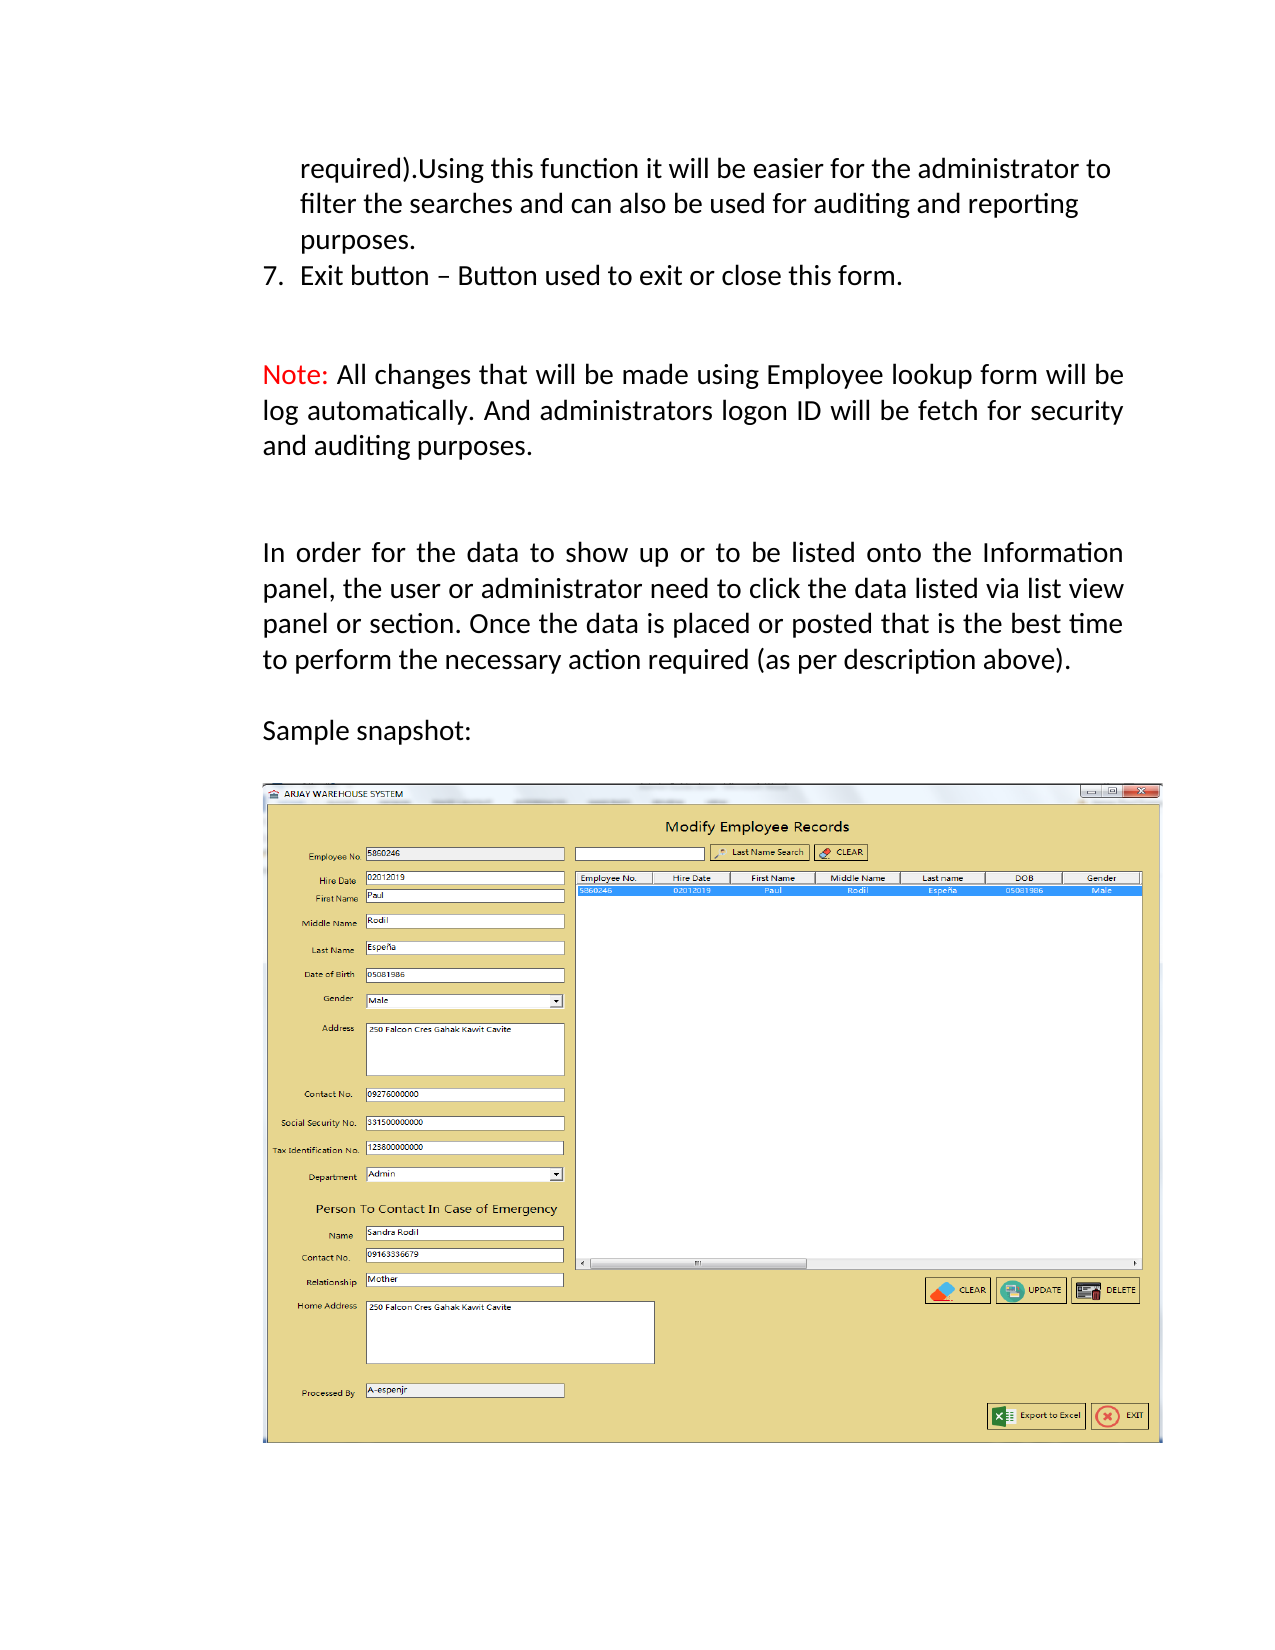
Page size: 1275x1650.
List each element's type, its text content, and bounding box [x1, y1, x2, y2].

list Exit button – Button used to exit or close this form. [262, 257, 1125, 292]
text In order for the data to show up or to be listed onto the Information panel, the user or administrator need to click the data listed via list view panel or section. Once the data is placed or posted that is the best time to perform the necessary action required (as per description above). [262, 534, 1125, 677]
picture [262, 783, 1163, 1443]
text Sample snapshot: [262, 712, 1125, 748]
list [262, 150, 1125, 257]
text Note: All changes that will be made using Employee lookup form will be log automatically. And administrators logon ID will be fetch for security and auditing purposes. [262, 356, 1125, 463]
